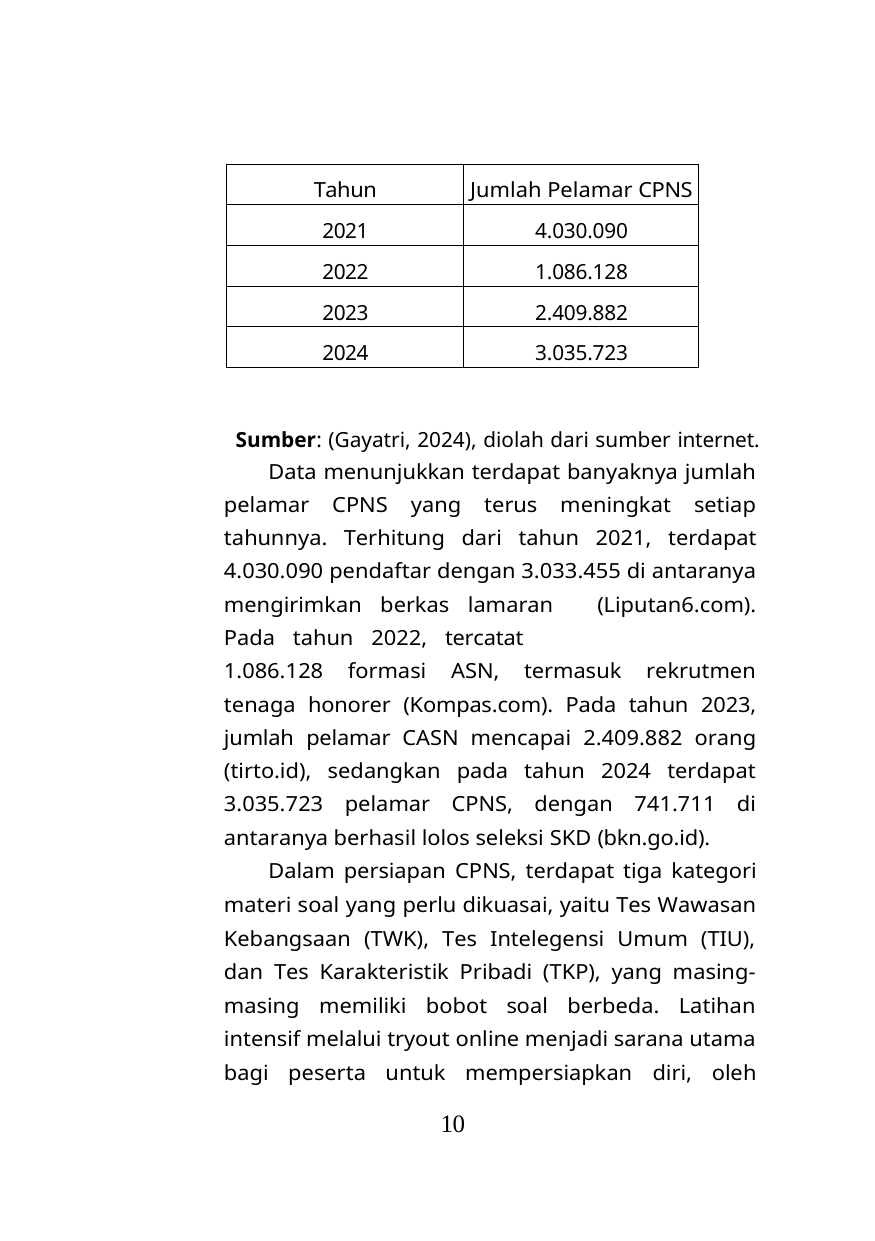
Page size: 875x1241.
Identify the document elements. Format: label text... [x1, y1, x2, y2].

table_cell 2023 [227, 287, 463, 326]
table_header Tahun [227, 165, 463, 204]
text Sumber: (Gayatri, 2024), diolah dari sumber internet. [235, 425, 859, 453]
text Data menunjukkan terdapat banyaknya jumlah pelamar CPNS yang terus meningkat setiap tahunnya. Terhitung dari tahun 2021, terdapat 4.030.090 pendaftar dengan 3.033.455 di antaranya mengirimkan berkas lamaran (Liputan6.com). Pada tahun 2022, tercatat [224, 457, 756, 651]
table_cell 1.086.128 [464, 246, 698, 286]
table_cell 2021 [227, 205, 463, 245]
table_cell 2.409.882 [464, 287, 698, 326]
table_cell 2022 [227, 246, 463, 286]
table_cell 2024 [227, 327, 463, 367]
text 1.086.128 formasi ASN, termasuk rekrutmen tenaga honorer (Kompas.com). Pada tahun 2023, jumlah pelamar CASN mencapai 2.409.882 orang (tirto.id), sedangkan pada tahun 2024 terdapat 3.035.723 pelamar CPNS, dengan 741.711 di antaranya berhasil lolos seleksi SKD (bkn.go.id). [224, 657, 756, 851]
table_cell 4.030.090 [464, 205, 698, 245]
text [224, 857, 756, 1086]
table_header Jumlah Pelamar CPNS [464, 165, 698, 204]
table_cell 3.035.723 [464, 327, 698, 367]
